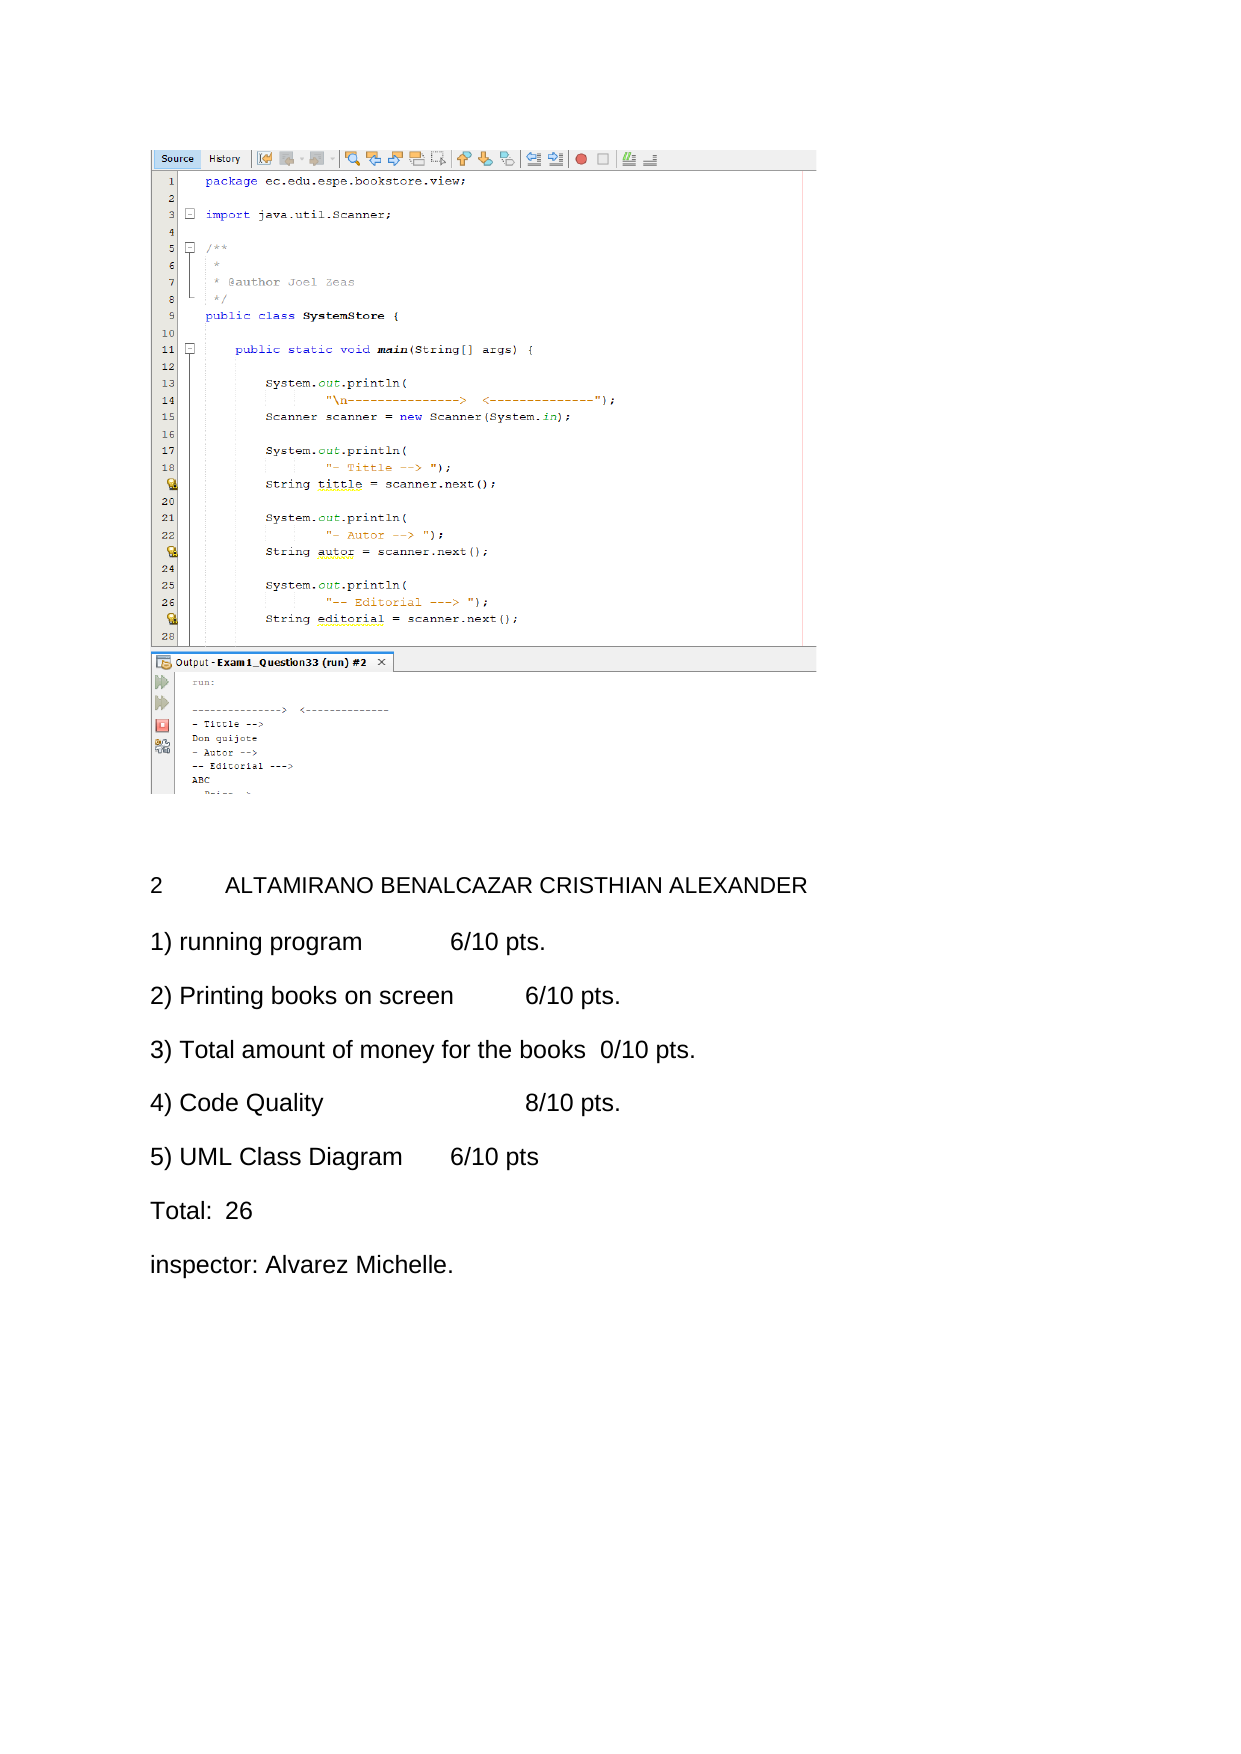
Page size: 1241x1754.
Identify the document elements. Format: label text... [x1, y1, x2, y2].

text 2 ALTAMIRANO BENALCAZAR CRISTHIAN ALEXANDER [150, 872, 1090, 898]
text inspector: Alvarez Michelle. [150, 1250, 1090, 1278]
picture [150, 150, 817, 794]
text 2) Printing books on screen 6/10 pts. [150, 981, 1090, 1010]
text 3) Total amount of money for the books 0/10 pts. [150, 1035, 1090, 1063]
text Total: 26 [150, 1196, 1090, 1225]
text 4) Code Quality 8/10 pts. [150, 1088, 1090, 1117]
text 1) running program 6/10 pts. [150, 927, 1090, 956]
text 5) UML Class Diagram 6/10 pts [150, 1142, 1090, 1171]
